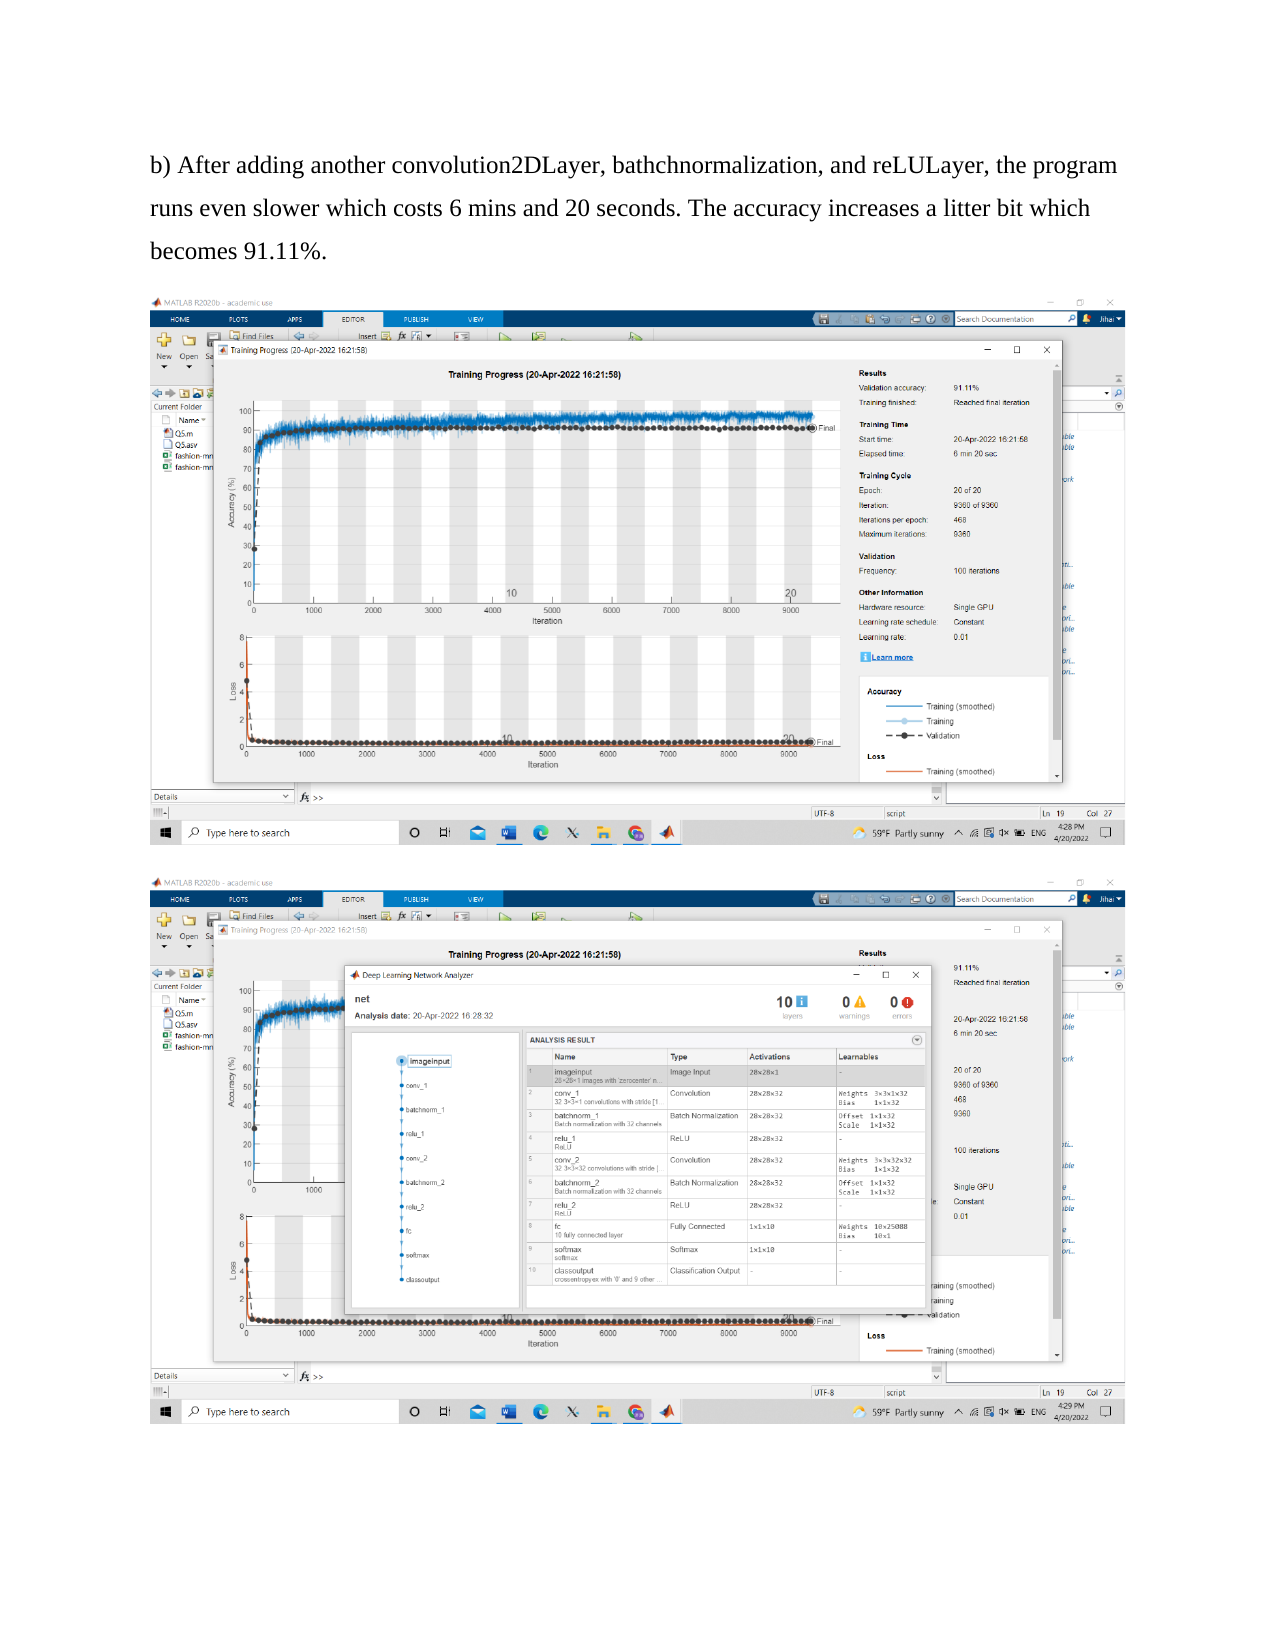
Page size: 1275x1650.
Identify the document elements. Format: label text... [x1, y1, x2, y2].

picture [150, 296, 1125, 845]
picture [150, 875, 1125, 1424]
text b) After adding another convolution2DLayer, bathchnormalization, and reLULayer, the program runs even slower which costs 6 mins and 20 seconds. The accuracy increases a litter bit which becomes 91.11%. [150, 150, 1125, 265]
